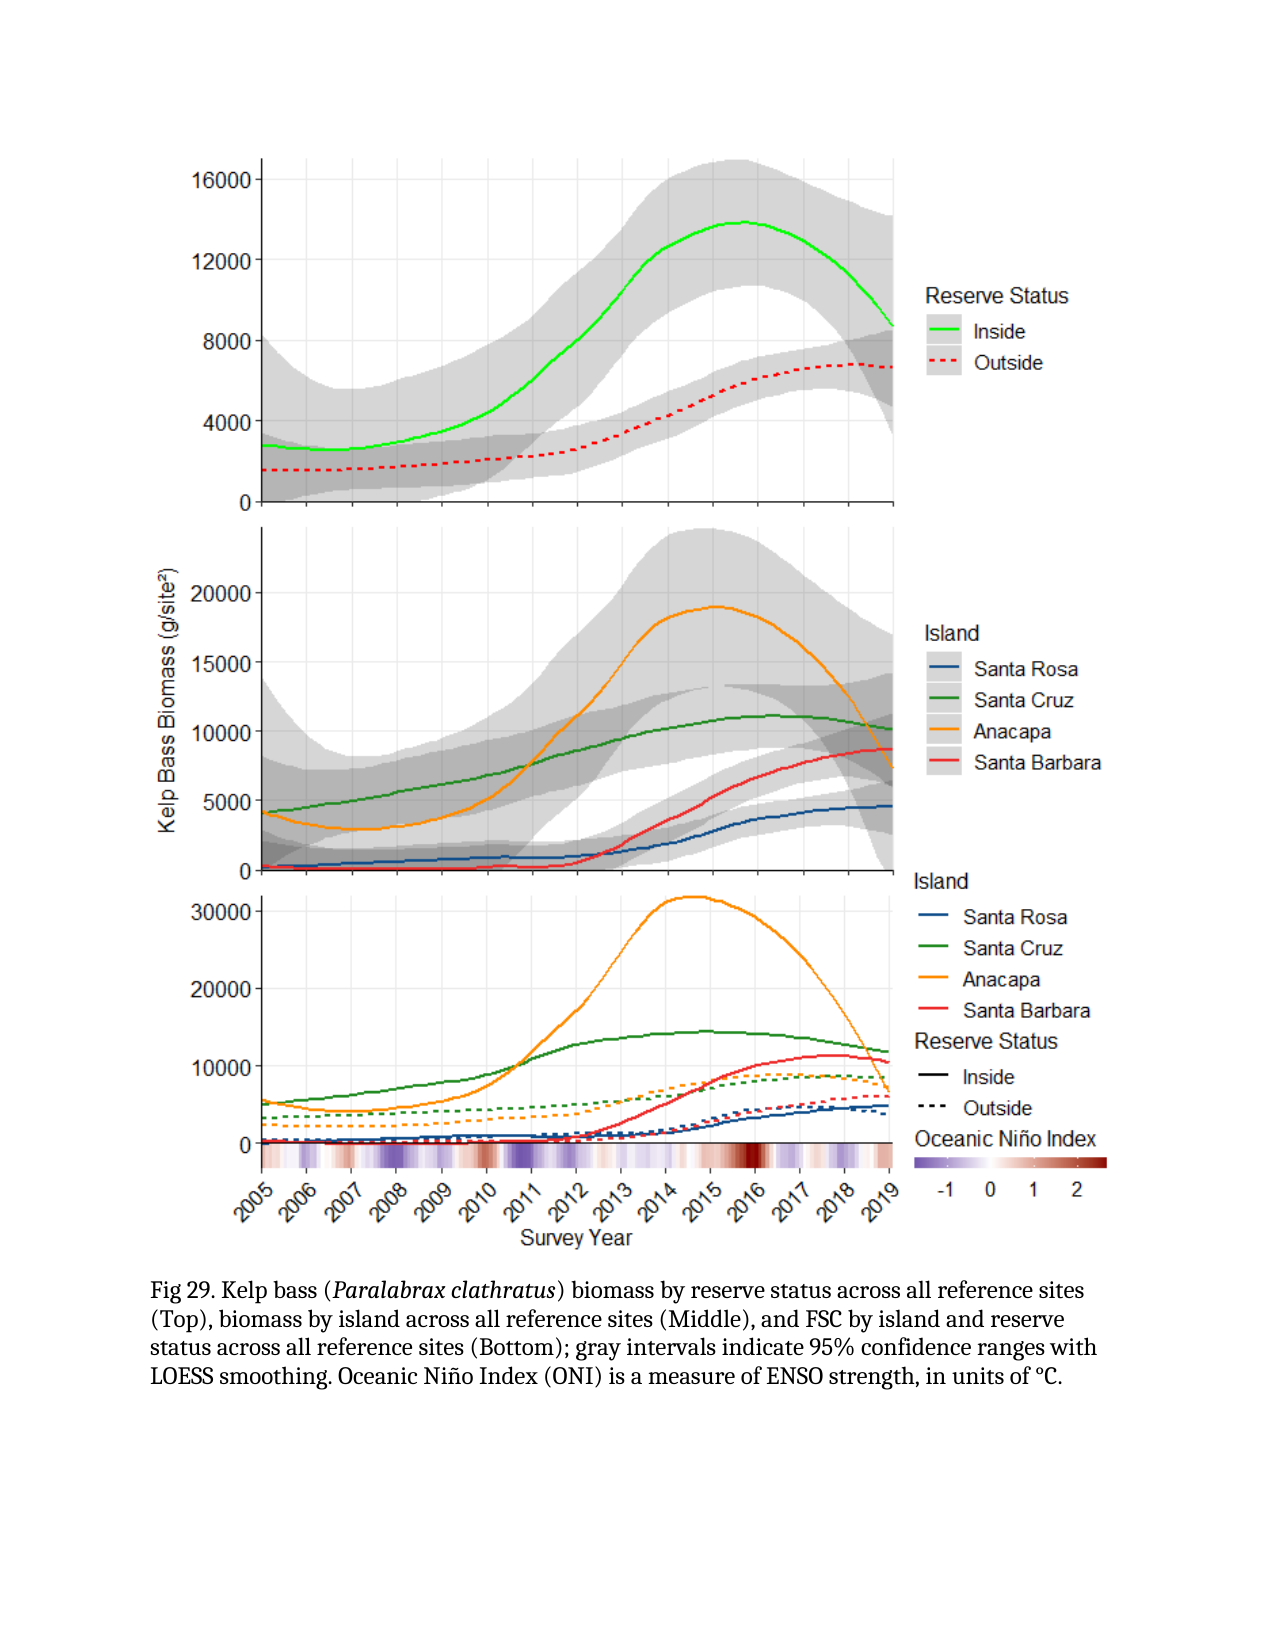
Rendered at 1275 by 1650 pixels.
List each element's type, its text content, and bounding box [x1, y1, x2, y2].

picture [150, 150, 1125, 1255]
text Fig 29. Kelp bass (Paralabrax clathratus) biomass by reserve status across all reference sites (Top), biomass by island across all reference sites (Middle), and FSC by island and reserve status across all reference sites (Bottom); gray intervals indicate 95% confidence ranges with LOESS smoothing. Oceanic Niño Index (ONI) is a measure of ENSO strength, in units of °C. [150, 1276, 1125, 1391]
